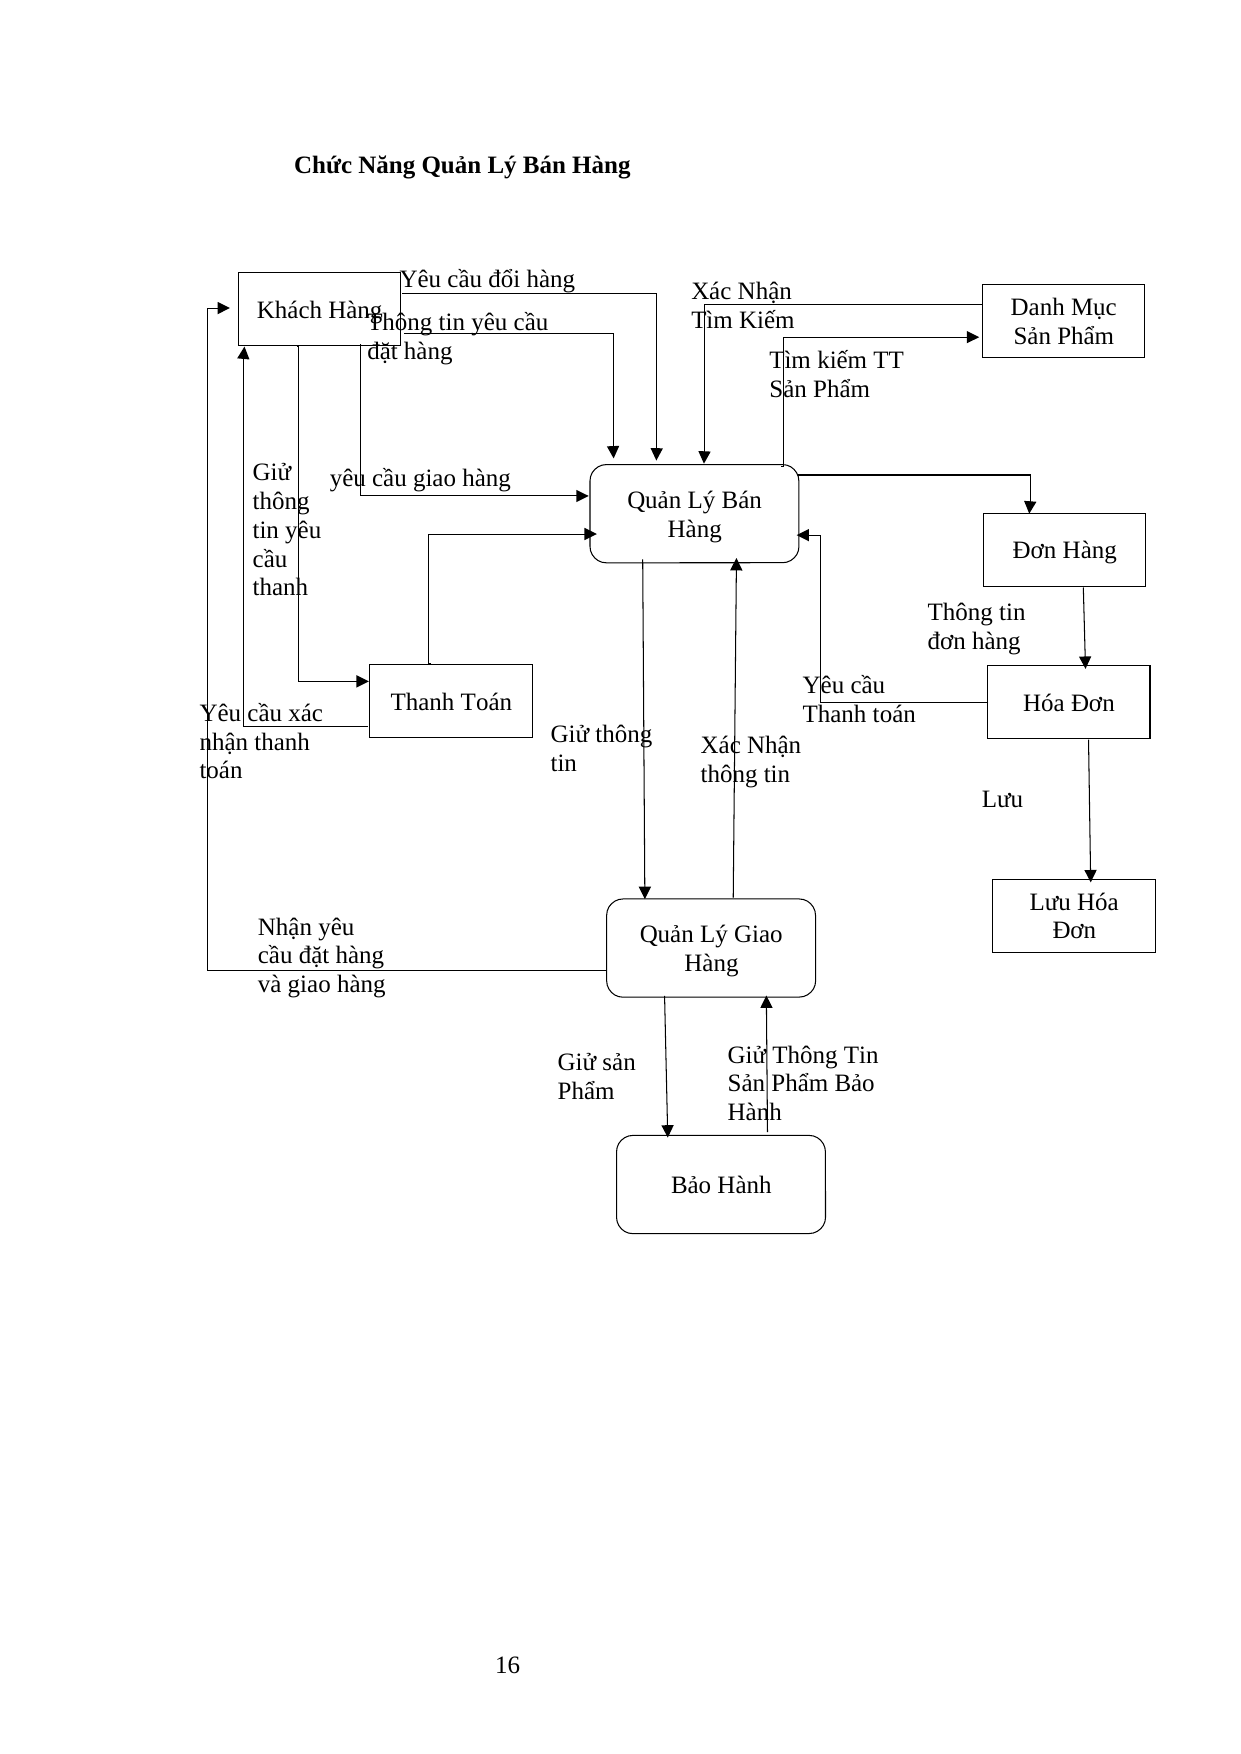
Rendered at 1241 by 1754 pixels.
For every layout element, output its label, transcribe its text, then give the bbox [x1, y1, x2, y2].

text Chức Năng Quản Lý Bán Hàng [238, 150, 1053, 179]
